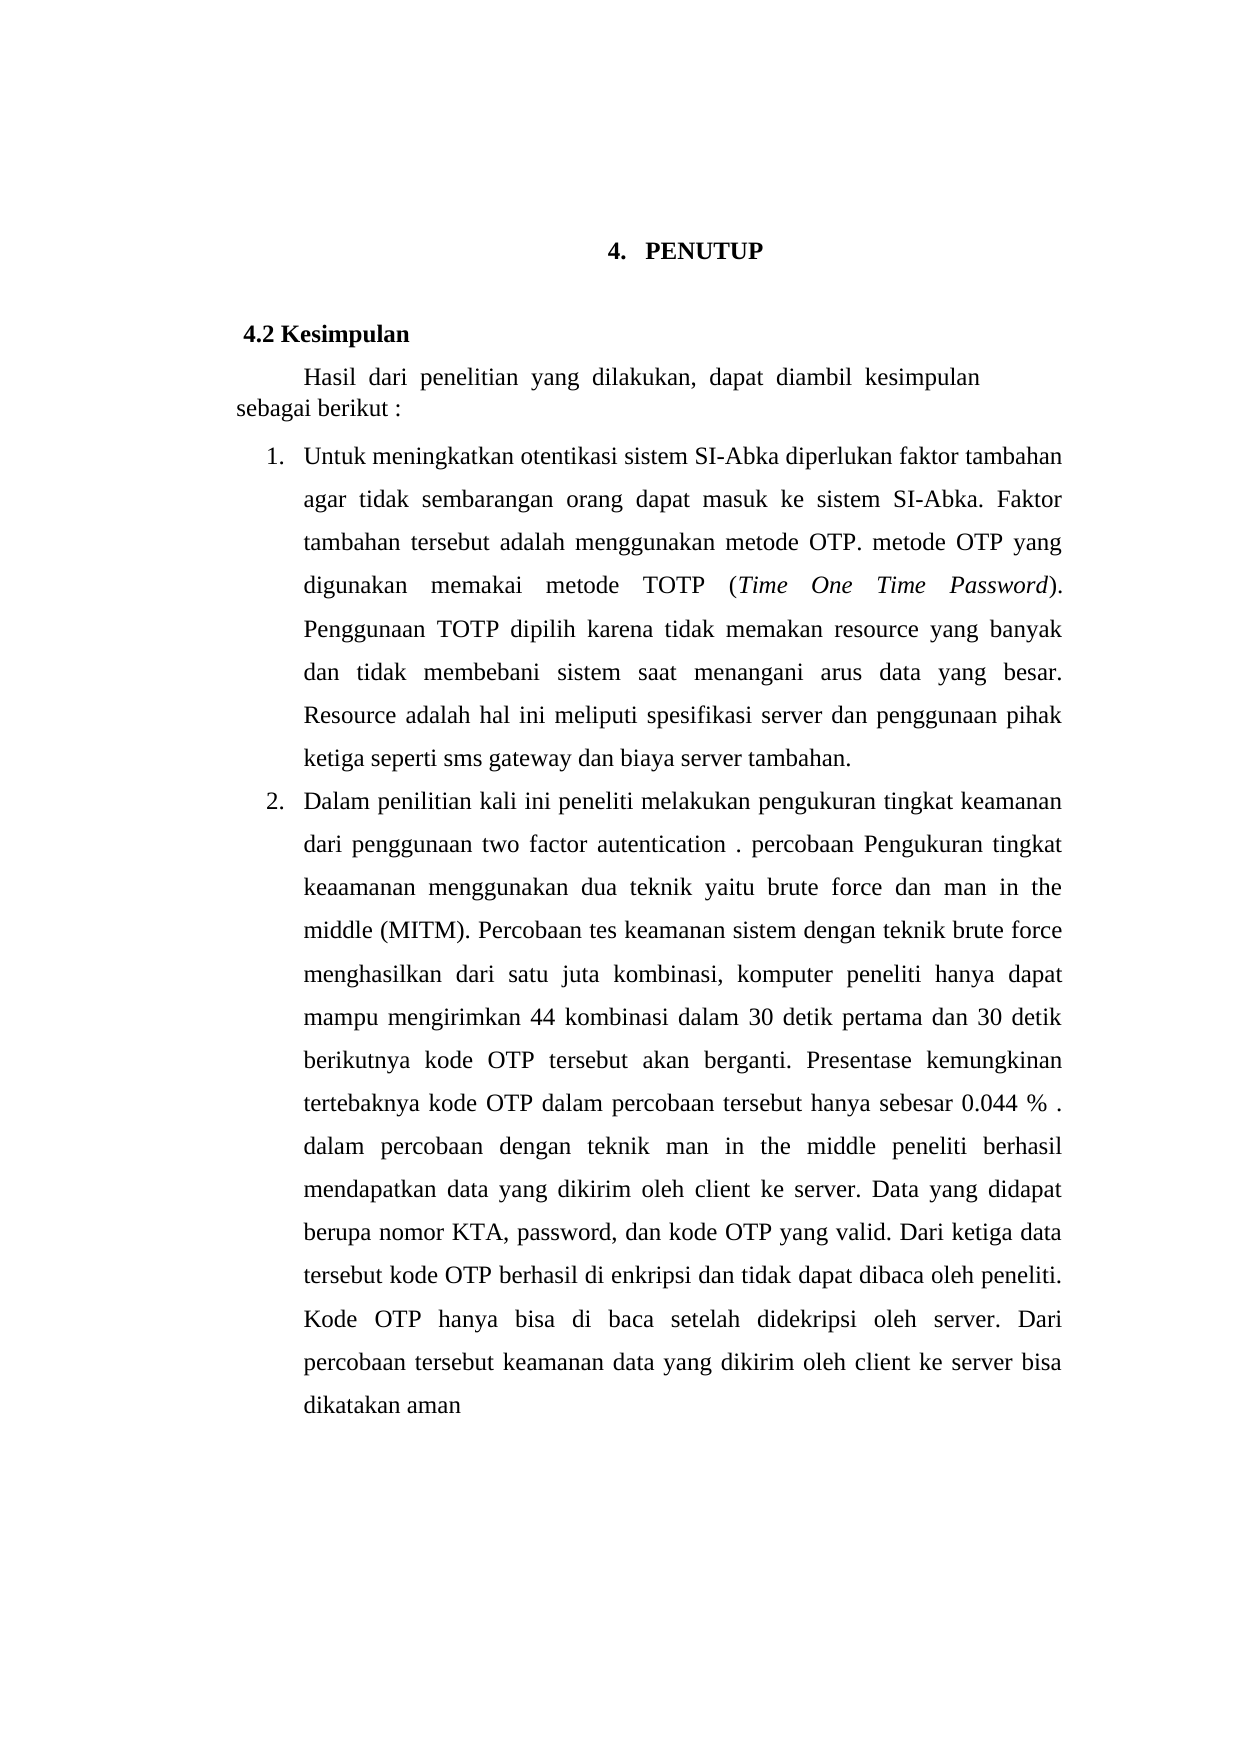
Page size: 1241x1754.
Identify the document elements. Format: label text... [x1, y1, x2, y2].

text Hasil dari penelitian yang dilakukan, dapat diambil kesimpulan sebagai berikut : [236, 362, 1063, 422]
list Dalam penilitian kali ini peneliti melakukan pengukuran tingkat keamanan dari penggunaan two factor autentication . percobaan Pengukuran tingkat keaamanan menggunakan dua teknik yaitu brute force dan man in the middle (MITM). Percobaan tes keamanan sistem dengan teknik brute force menghasilkan dari satu juta kombinasi, komputer peneliti hanya dapat mampu mengirimkan 44 kombinasi dalam 30 detik pertama dan 30 detik berikutnya kode OTP tersebut akan berganti. Presentase kemungkinan tertebaknya kode OTP dalam percobaan tersebut hanya sebesar 0.044 % . dalam percobaan dengan teknik man in the middle peneliti berhasil mendapatkan data yang dikirim oleh client ke server. Data yang didapat berupa nomor KTA, password, dan kode OTP yang valid. Dari ketiga data tersebut kode OTP berhasil di enkripsi dan tidak dapat dibaca oleh peneliti. Kode OTP hanya bisa di baca setelah didekripsi oleh server. Dari percobaan tersebut keamanan data yang dikirim oleh client ke server bisa dikatakan aman [266, 786, 1063, 1419]
list Untuk meningkatkan otentikasi sistem SI-Abka diperlukan faktor tambahan agar tidak sembarangan orang dapat masuk ke sistem SI-Abka. Faktor tambahan tersebut adalah menggunakan metode OTP. metode OTP yang digunakan memakai metode TOTP (Time One Time Password). Penggunaan TOTP dipilih karena tidak memakan resource yang banyak dan tidak membebani sistem saat menangani arus data yang besar. Resource adalah hal ini meliputi spesifikasi server dan penggunaan pihak ketiga seperti sms gateway dan biaya server tambahan. [266, 441, 1063, 772]
subtitle Kesimpulan [243, 319, 1063, 348]
subtitle PENUTUP [314, 236, 1056, 265]
